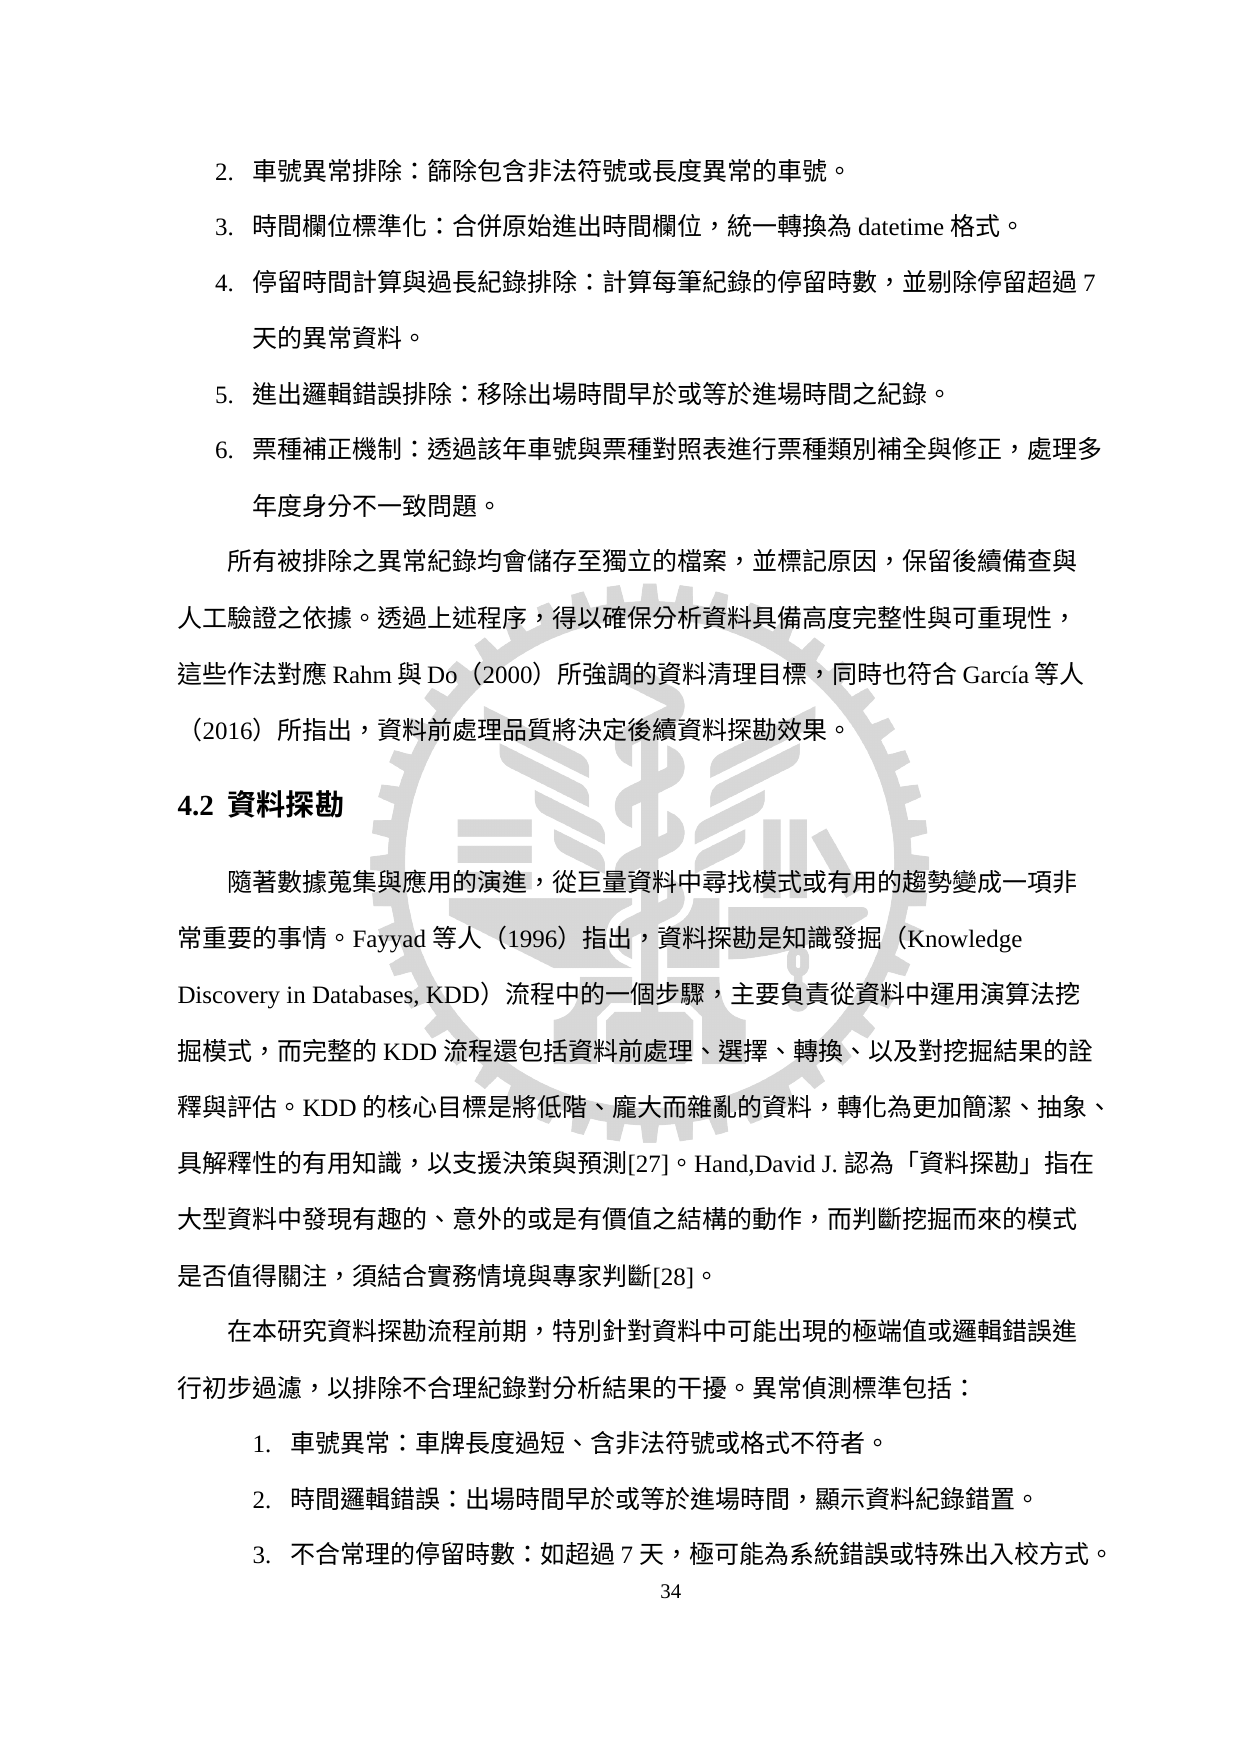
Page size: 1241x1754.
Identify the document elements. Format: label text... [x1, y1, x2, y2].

text 在本研究資料探勘流程前期，特別針對資料中可能出現的極端值或邏輯錯誤進行初步過濾，以排除不合理紀錄對分析結果的干擾。異常偵測標準包括： [177, 1311, 1097, 1405]
subtitle 資料探勘 [177, 766, 1097, 841]
list 停留時間計算與過長紀錄排除：計算每筆紀錄的停留時數，並剔除停留超過 7 天的異常資料。 [215, 262, 1122, 356]
text 所有被排除之異常紀錄均會儲存至獨立的檔案，並標記原因，保留後續備查與人工驗證之依據。透過上述程序，得以確保分析資料具備高度完整性與可重現性，這些作法對應Rahm與Do（2000）所強調的資料清理目標，同時也符合García等人（2016）所指出，資料前處理品質將決定後續資料探勘效果。 [177, 541, 1097, 747]
list 不合常理的停留時數：如超過 7 天，極可能為系統錯誤或特殊出入校方式。 [252, 1534, 1097, 1572]
text 隨著數據蒐集與應用的演進，從巨量資料中尋找模式或有用的趨勢變成一項非常重要的事情。Fayyad 等人（1996）指出，資料探勘是知識發掘（Knowledge Discovery in Databases, KDD）流程中的一個步驟，主要負責從資料中運用演算法挖掘模式，而完整的 KDD 流程還包括資料前處理、選擇、轉換、以及對挖掘結果的詮釋與評估。KDD 的核心目標是將低階、龐大而雜亂的資料，轉化為更加簡潔、抽象、具解釋性的有用知識，以支援決策與預測[27]。Hand,David J. 認為「資料探勘」指在大型資料中發現有趣的、意外的或是有價值之結構的動作，而判斷挖掘而來的模式是否值得關注，須結合實務情境與專家判斷[28]。 [177, 862, 1097, 1293]
list 時間欄位標準化：合併原始進出時間欄位，統一轉換為 datetime 格式。 [215, 206, 1122, 244]
list 車號異常：車牌長度過短、含非法符號或格式不符者。 [252, 1423, 1097, 1461]
list 進出邏輯錯誤排除：移除出場時間早於或等於進場時間之紀錄。 [215, 374, 1122, 411]
list 車號異常排除：篩除包含非法符號或長度異常的車號。 [215, 151, 1122, 188]
list 時間邏輯錯誤：出場時間早於或等於進場時間，顯示資料紀錄錯置。 [252, 1479, 1097, 1516]
list 票種補正機制：透過該年車號與票種對照表進行票種類別補全與修正，處理多年度身分不一致問題。 [215, 429, 1122, 523]
